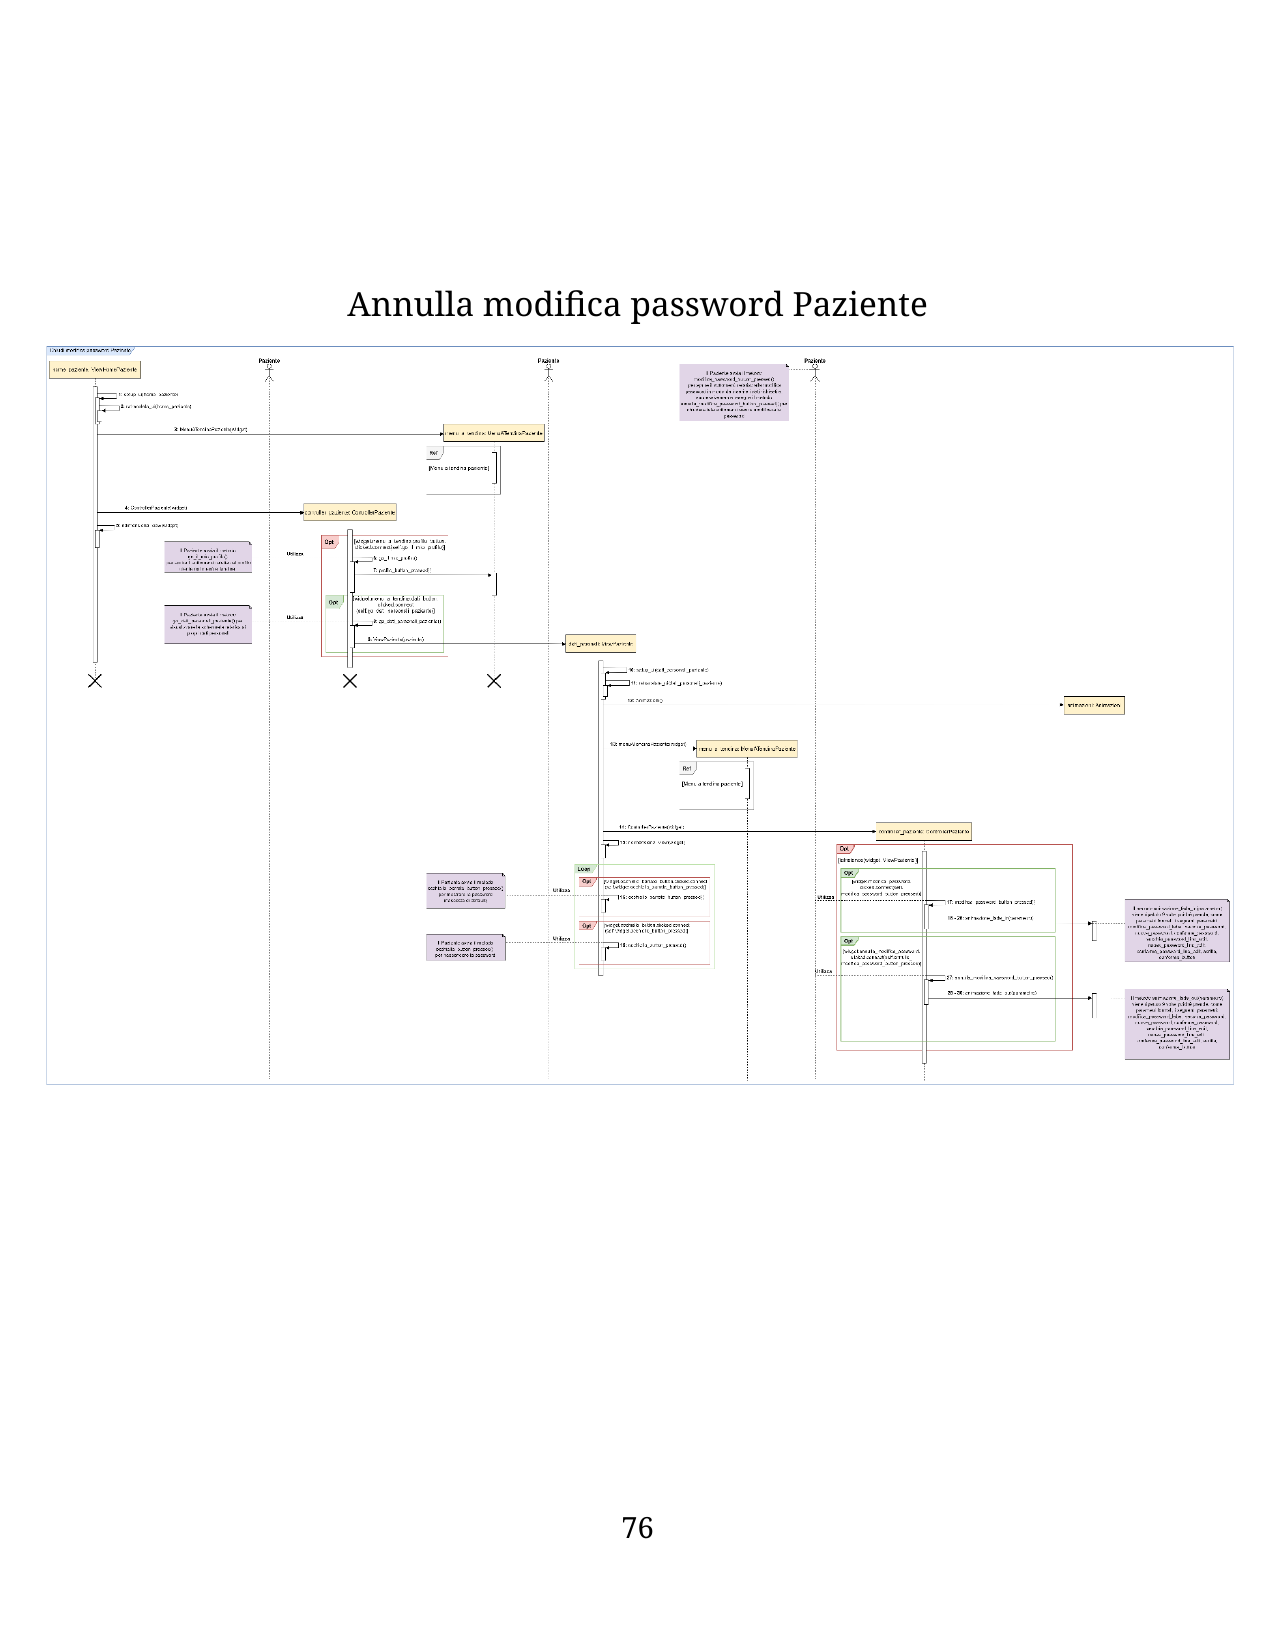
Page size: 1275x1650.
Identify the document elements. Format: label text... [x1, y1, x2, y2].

text Annulla modifica password Paziente [150, 281, 1125, 327]
picture [46, 346, 1234, 1085]
